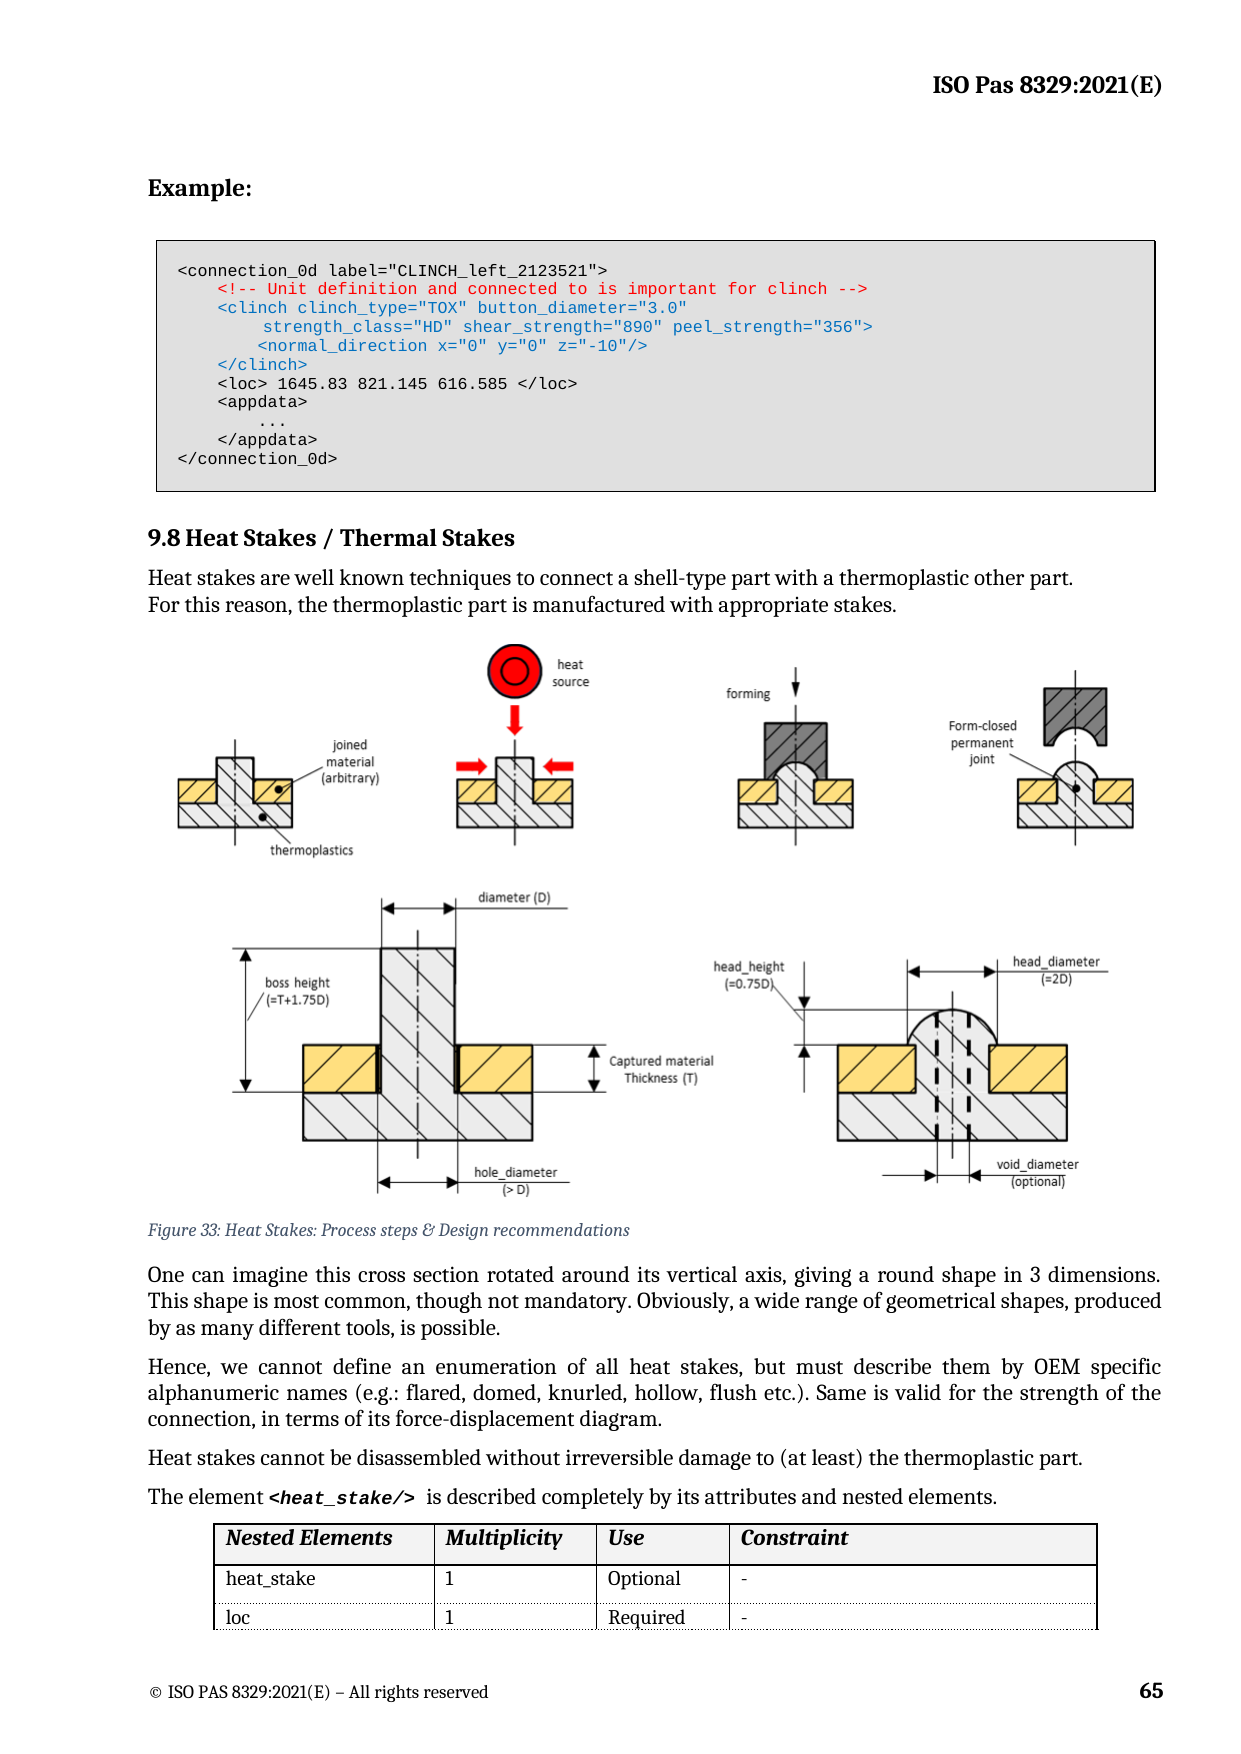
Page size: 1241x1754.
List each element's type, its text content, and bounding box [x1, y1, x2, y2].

text </clinch> [157, 353, 1154, 372]
text Example: [148, 174, 1163, 203]
text <connection_0d label="CLINCH_left_2123521"> [157, 259, 1154, 278]
text For this reason, the thermoplastic part is manufactured with appropriate stakes. [148, 591, 1163, 618]
text <clinch clinch_type="TOX" button_diameter="3.0" [157, 297, 1154, 316]
text <!-- Unit definition and connected to is important for clinch --> [157, 278, 1154, 297]
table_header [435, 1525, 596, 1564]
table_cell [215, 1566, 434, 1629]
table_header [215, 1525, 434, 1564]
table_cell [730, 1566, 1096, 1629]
text </connection_0d> [157, 447, 1154, 466]
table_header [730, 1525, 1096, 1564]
text One can imagine this cross section rotated around its vertical axis, giving a round shape in 3 dimensions. This shape is most common, though not mandatory. Obviously, a wide range of geometrical shapes, produced by as many different tools, is possible. [148, 1262, 1163, 1341]
text The element <heat_stake/> is described completely by its attributes and nested elements. [148, 1484, 1163, 1510]
picture [177, 644, 1134, 1207]
text strength_class="HD" shear_strength="890" peel_strength="356"> [157, 316, 1154, 334]
text <appdata> [157, 391, 1154, 410]
text <loc> 1645.83 821.145 616.585 </loc> [157, 372, 1154, 391]
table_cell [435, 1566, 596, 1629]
text Hence, we cannot define an enumeration of all heat stakes, but must describe them by OEM specific alphanumeric names (e.g.: flared, domed, knurled, hollow, flush etc.). Same is valid for the strength of the connection, in terms of its force-displacement diagram. [148, 1353, 1163, 1433]
text Heat stakes cannot be disassembled without irreversible damage to (at least) the thermoplastic part. [148, 1445, 1163, 1471]
text </appdata> [157, 429, 1154, 447]
text ... [157, 410, 1154, 429]
text Heat stakes are well known techniques to connect a shell-type part with a thermoplastic other part. [148, 565, 1163, 591]
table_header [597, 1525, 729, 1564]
text Figure 33: Heat Stakes: Process steps & Design recommendations [148, 1219, 1163, 1241]
subtitle Heat Stakes / Thermal Stakes [148, 524, 1163, 552]
text <normal_direction x="0" y="0" z="-10"/> [157, 334, 1154, 353]
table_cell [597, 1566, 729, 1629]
